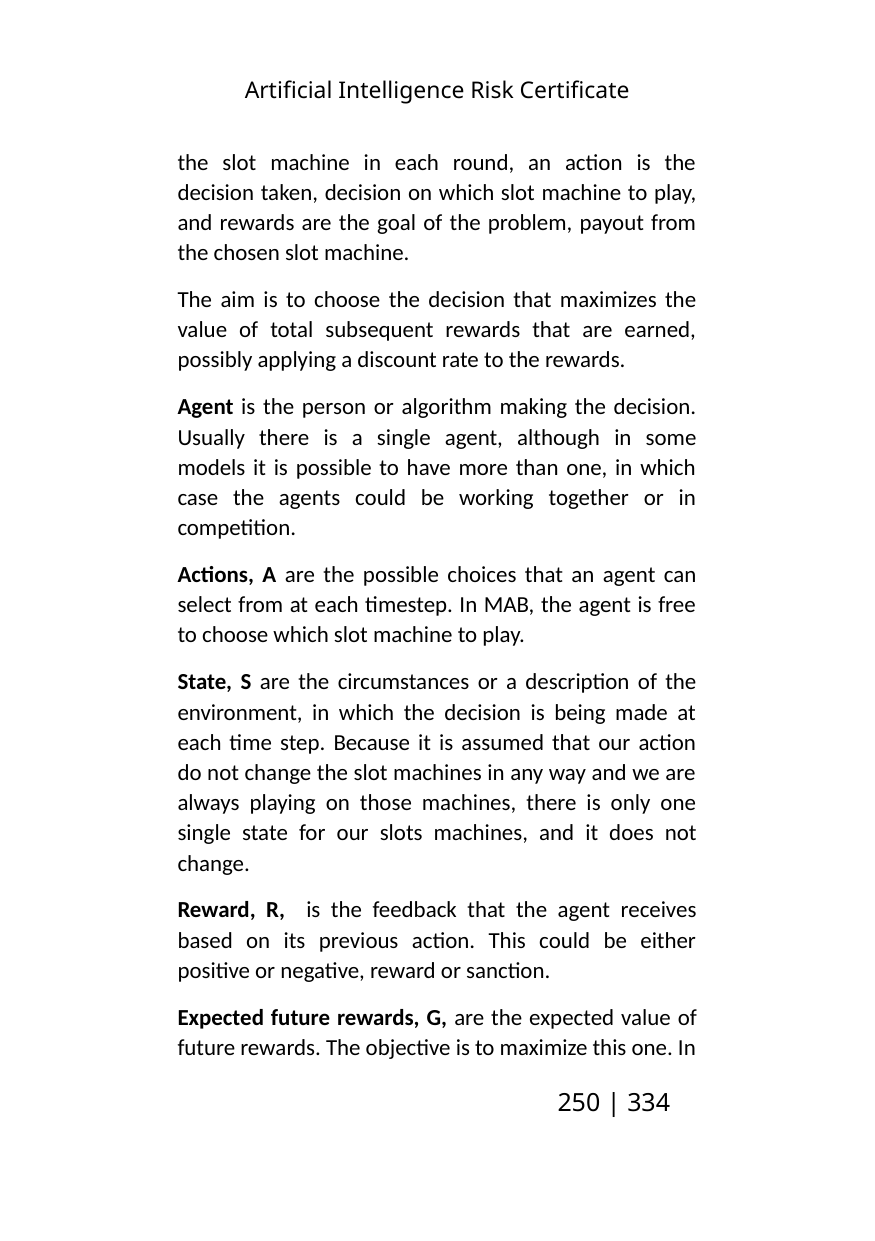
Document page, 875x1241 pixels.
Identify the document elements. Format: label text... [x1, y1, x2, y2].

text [177, 148, 697, 266]
text Agent is the person or algorithm making the decision. Usually there is a single agent, although in some models it is possible to have more than one, in which case the agents could be working together or in competition. [177, 392, 697, 541]
text Reward, R, is the feedback that the agent receives based on its previous action. This could be either positive or negative, reward or sanction. [177, 896, 697, 984]
text State, S are the circumstances or a description of the environment, in which the decision is being made at each time step. Because it is assumed that our action do not change the slot machines in any way and we are always playing on those machines, there is only one single state for our slots machines, and it does not change. [177, 667, 697, 877]
text Actions, A are the possible choices that an agent can select from at each timestep. In MAB, the agent is free to choose which slot machine to play. [177, 560, 697, 648]
text The aim is to choose the decision that maximizes the value of total subsequent rewards that are earned, possibly applying a discount rate to the rewards. [177, 285, 697, 373]
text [177, 1003, 697, 1061]
